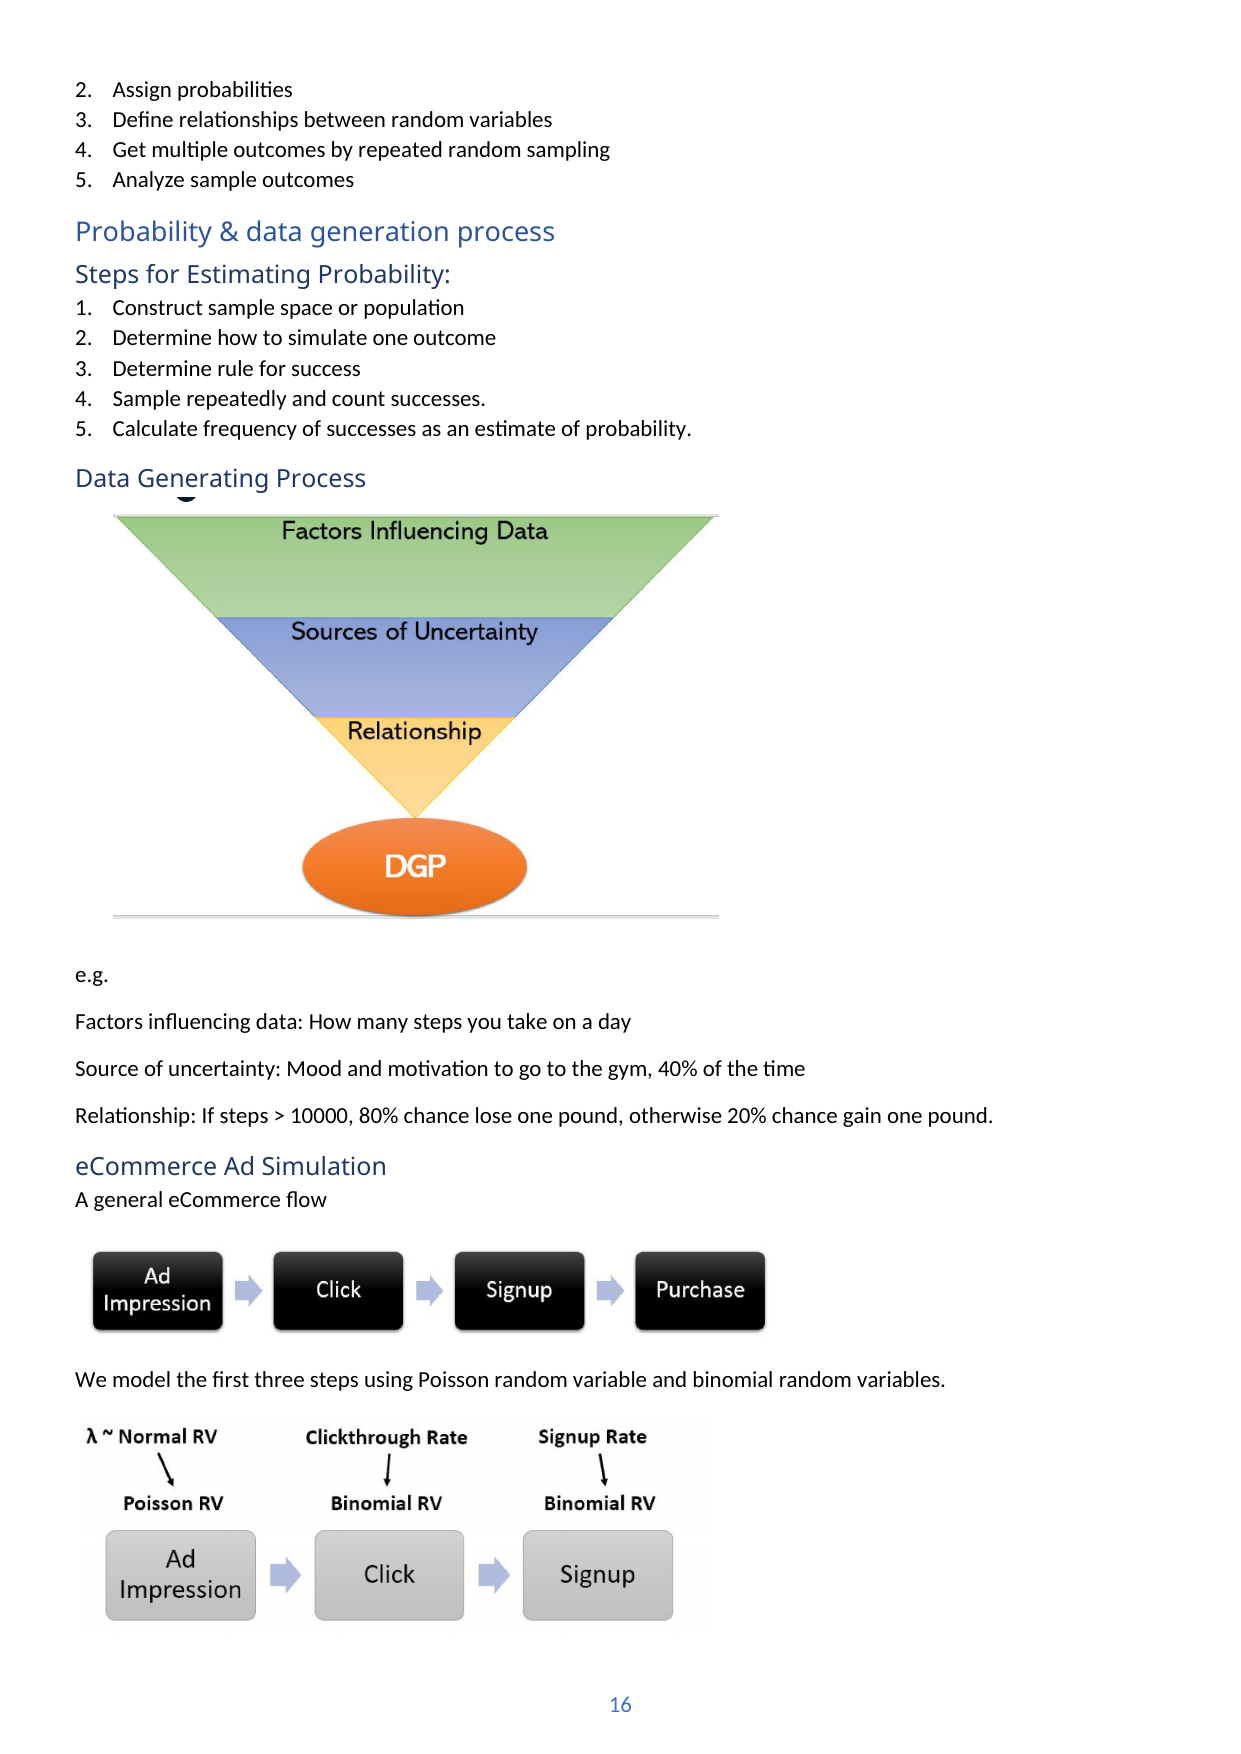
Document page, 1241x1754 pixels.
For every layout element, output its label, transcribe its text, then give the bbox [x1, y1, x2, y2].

subtitle eCommerce Ad Simulation [75, 1148, 1165, 1182]
text Relationship: If steps > 10000, 80% chance lose one pound, otherwise 20% chance gain one pound. [75, 1101, 1165, 1129]
list Determine how to simulate one outcome [75, 323, 1165, 351]
list Sample repeatedly and count successes. [75, 384, 1165, 412]
list Assign probabilities [75, 75, 1165, 103]
list Calculate frequency of successes as an estimate of probability. [75, 414, 1165, 442]
text e.g. [75, 961, 1165, 989]
text Factors influencing data: How many steps you take on a day [75, 1007, 1165, 1036]
text A general eCommerce flow [75, 1185, 1165, 1213]
picture [75, 497, 757, 942]
list Get multiple outcomes by repeated random sampling [75, 135, 1165, 163]
list Analyze sample outcomes [75, 166, 1165, 194]
text Source of uncertainty: Mood and motivation to go to the gym, 40% of the time [75, 1054, 1165, 1082]
list Determine rule for success [75, 354, 1165, 382]
list Define relationships between random variables [75, 105, 1165, 133]
subtitle Data Generating Process [75, 461, 1165, 495]
text We model the first three steps using Poisson random variable and binomial random variables. [75, 1365, 1165, 1393]
list Construct sample space or population [75, 293, 1165, 321]
picture [75, 1412, 717, 1636]
subtitle Steps for Estimating Probability: [75, 256, 1165, 291]
subtitle Probability & data generation process [75, 212, 1165, 249]
picture [75, 1231, 783, 1347]
